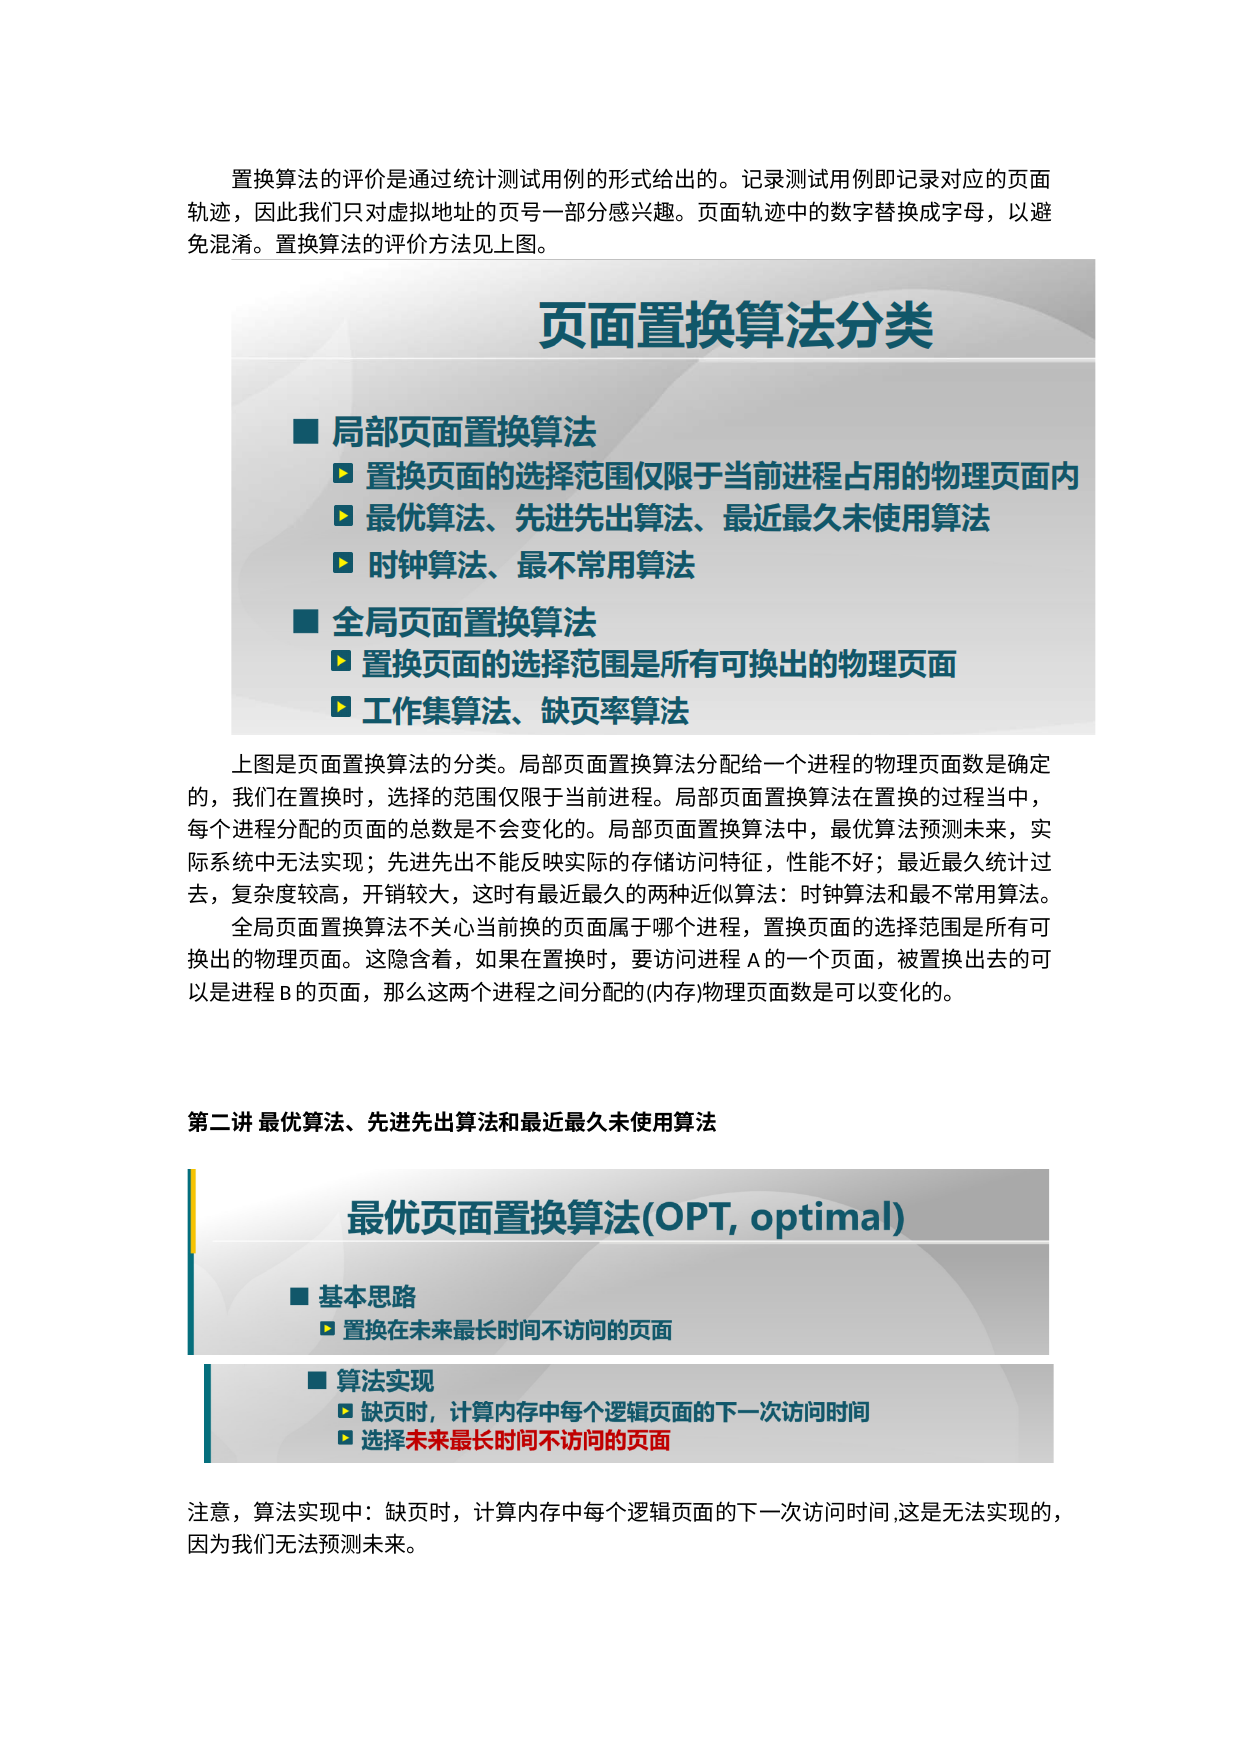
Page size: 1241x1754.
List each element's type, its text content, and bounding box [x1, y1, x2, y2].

text 注意，算法实现中：缺页时，计算内存中每个逻辑页面的下一次访问时间,这是无法实现的，因为我们无法预测未来。 [187, 1494, 1053, 1559]
picture [204, 1364, 1054, 1463]
text 置换算法的评价是通过统计测试用例的形式给出的。记录测试用例即记录对应的页面轨迹，因此我们只对虚拟地址的页号一部分感兴趣。页面轨迹中的数字替换成字母，以避免混淆。置换算法的评价方法见上图。 [187, 162, 1053, 259]
text 第二讲 最优算法、先进先出算法和最近最久未使用算法 [187, 1104, 1053, 1137]
text 上图是页面置换算法的分类。局部页面置换算法分配给一个进程的物理页面数是确定的，我们在置换时，选择的范围仅限于当前进程。局部页面置换算法在置换的过程当中，每个进程分配的页面的总数是不会变化的。局部页面置换算法中，最优算法预测未来，实际系统中无法实现；先进先出不能反映实际的存储访问特征，性能不好；最近最久统计过去，复杂度较高，开销较大，这时有最近最久的两种近似算法：时钟算法和最不常用算法。 [187, 747, 1053, 909]
text 全局页面置换算法不关心当前换的页面属于哪个进程，置换页面的选择范围是所有可换出的物理页面。这隐含着，如果在置换时，要访问进程A的一个页面，被置换出去的可以是进程B的页面，那么这两个进程之间分配的(内存)物理页面数是可以变化的。 [187, 909, 1053, 1007]
picture [231, 259, 1096, 735]
picture [187, 1169, 1050, 1355]
